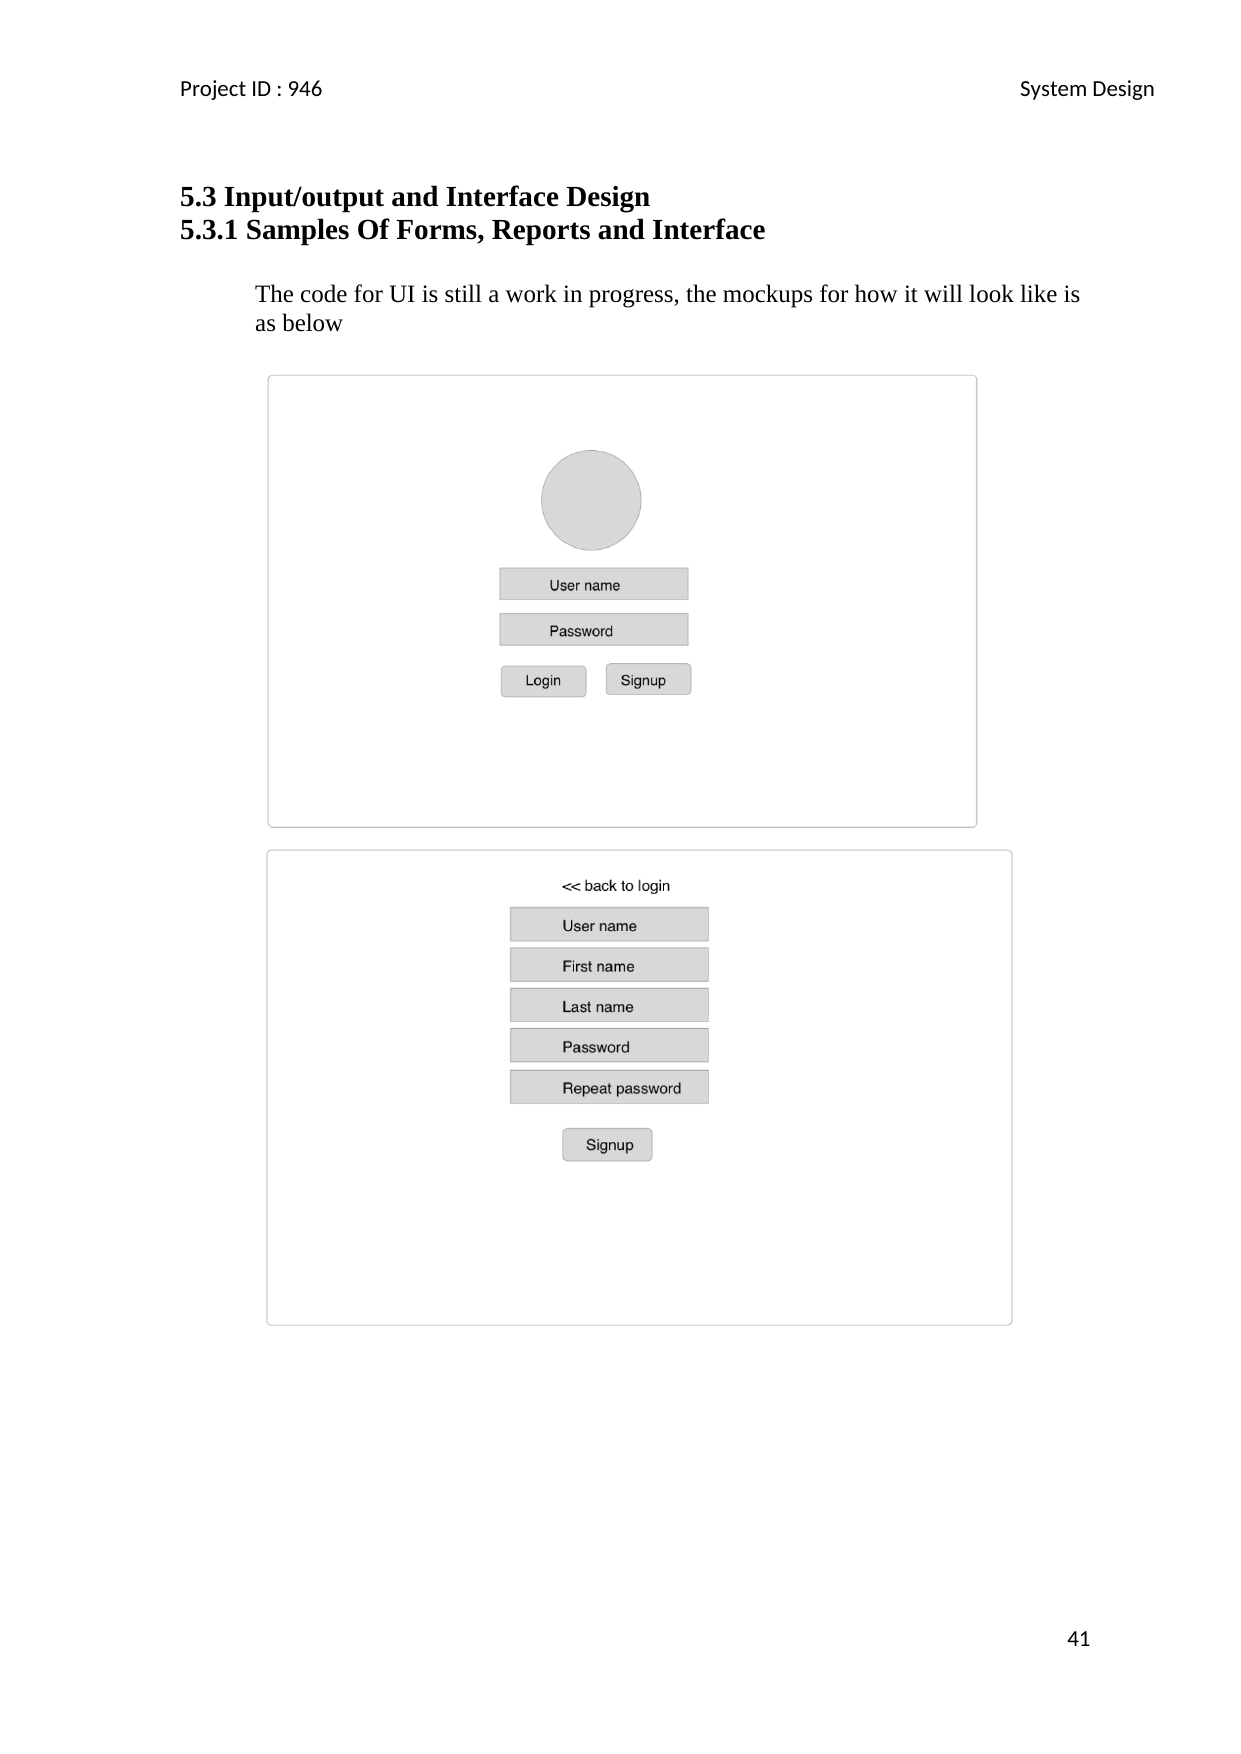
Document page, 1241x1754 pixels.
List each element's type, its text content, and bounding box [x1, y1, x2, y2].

text The code for UI is still a work in progress, the mockups for how it will look like is as below [255, 279, 1090, 337]
picture [255, 365, 1027, 1341]
text 5.3 Input/output and Interface Design [180, 179, 1090, 212]
text 5.3.1 Samples Of Forms, Reports and Interface [180, 212, 1090, 246]
